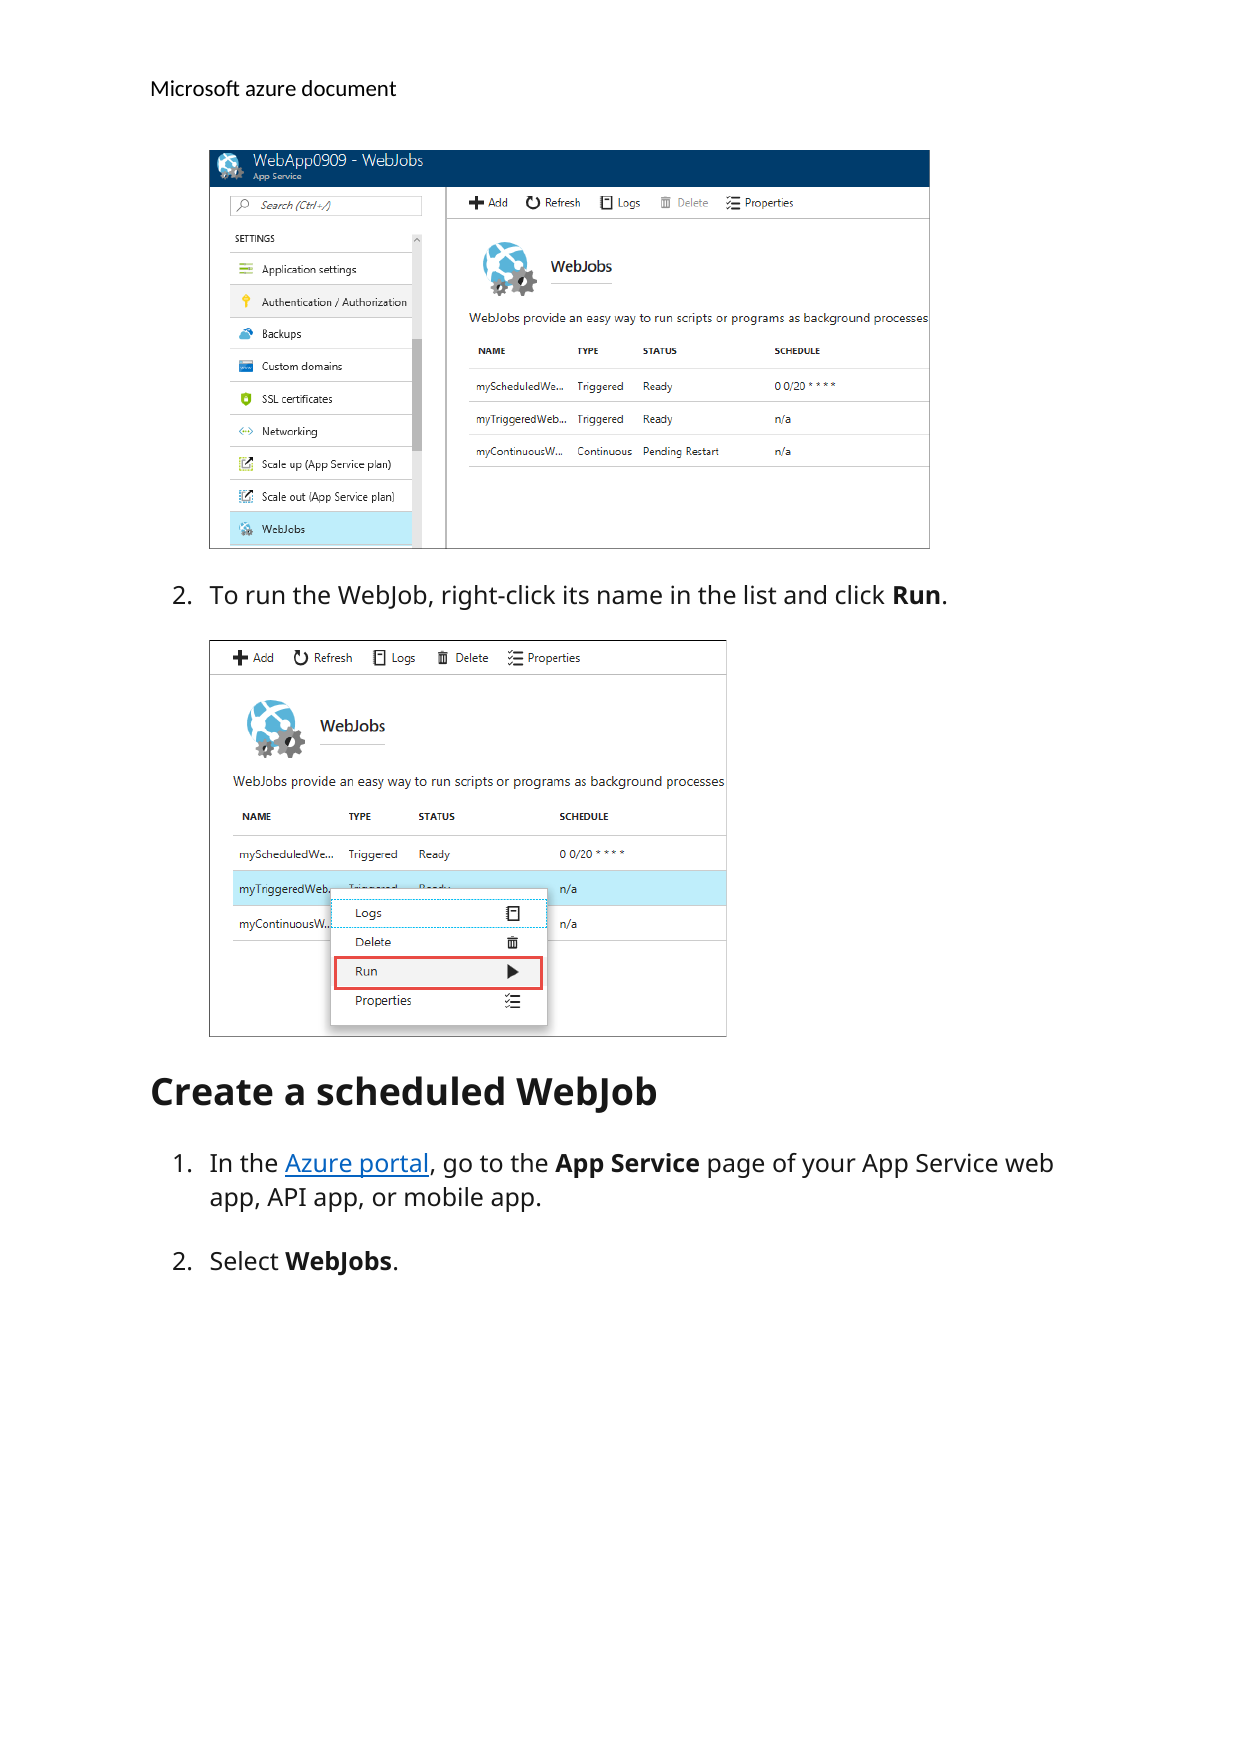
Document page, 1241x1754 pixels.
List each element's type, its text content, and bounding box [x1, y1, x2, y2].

picture [209, 640, 727, 1037]
list Select WebJobs. [172, 1243, 1090, 1277]
list In the Azure portal, go to the App Service page of your App Service web app, API app, or mobile app. [172, 1146, 1090, 1214]
subtitle Create a scheduled WebJob [150, 1066, 1090, 1117]
list To run the WebJob, right-click its name in the list and click Run. [172, 578, 1090, 612]
picture [209, 150, 930, 549]
